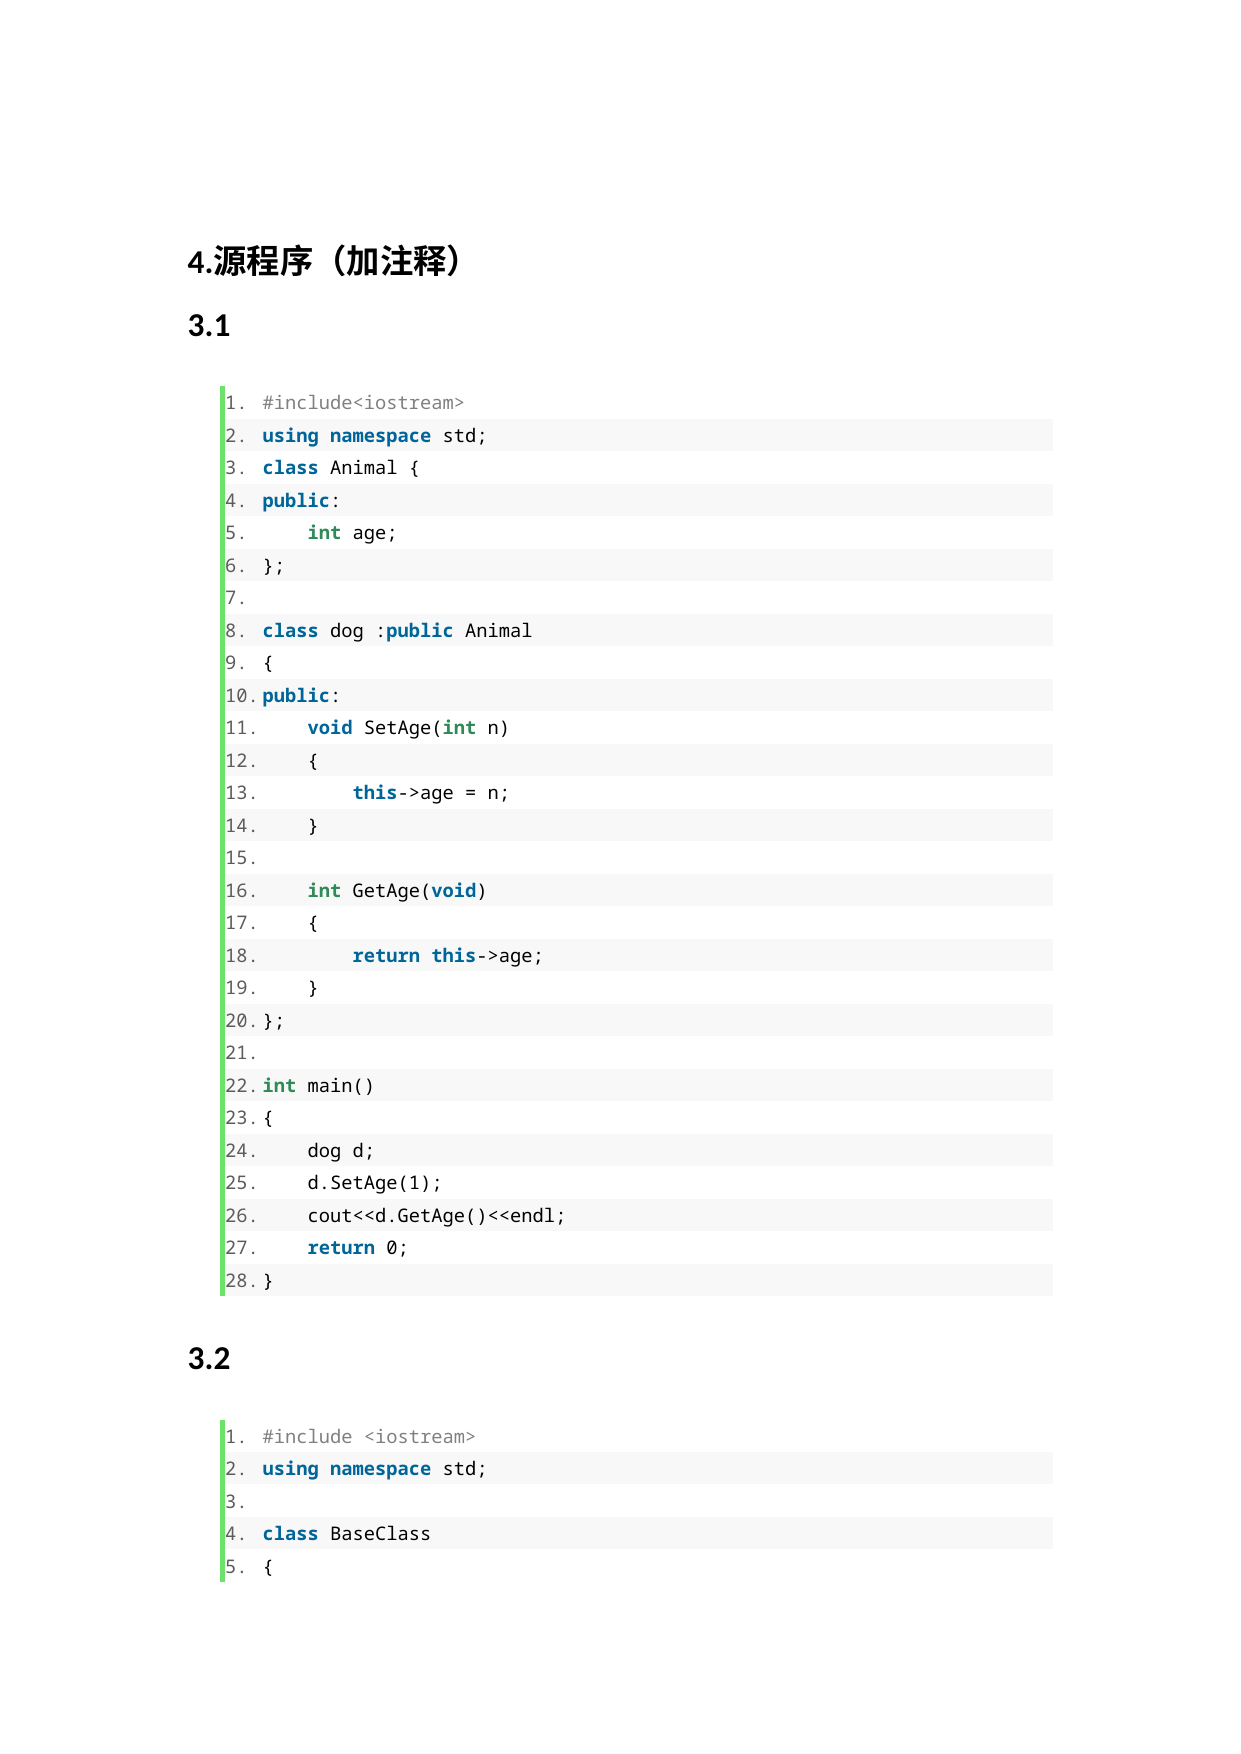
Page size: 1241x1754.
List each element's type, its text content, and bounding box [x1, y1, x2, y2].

list public: [225, 679, 1053, 711]
list { [225, 906, 1053, 939]
list }; [225, 1004, 1053, 1036]
list class dog :public Animal [225, 614, 1053, 646]
list return 0; [225, 1231, 1053, 1264]
list } [225, 809, 1053, 841]
list } [225, 1264, 1053, 1296]
list { [225, 744, 1053, 776]
list d.SetAge(1); [225, 1166, 1053, 1199]
list int age; [225, 516, 1053, 549]
text 4.源程序（加注释） 3.1 [187, 162, 1053, 357]
list }; [225, 549, 1053, 581]
list int main() [225, 1069, 1053, 1101]
list #include <iostream> [220, 1419, 1053, 1452]
list this->age = n; [225, 776, 1053, 809]
list { [225, 1101, 1053, 1134]
list using namespace std; [225, 419, 1053, 451]
list return this->age; [225, 939, 1053, 971]
list dog d; [225, 1134, 1053, 1166]
list class Animal { [225, 451, 1053, 484]
list cout<<d.GetAge()<<endl; [225, 1199, 1053, 1231]
list } [225, 971, 1053, 1004]
list class BaseClass [225, 1517, 1053, 1549]
list { [225, 1549, 1053, 1582]
list using namespace std; [225, 1452, 1053, 1484]
list void SetAge(int n) [225, 711, 1053, 744]
list int GetAge(void) [225, 874, 1053, 906]
list #include<iostream> [225, 386, 1053, 419]
list public: [225, 484, 1053, 516]
text 3.2 [187, 1325, 1053, 1390]
list { [225, 646, 1053, 679]
